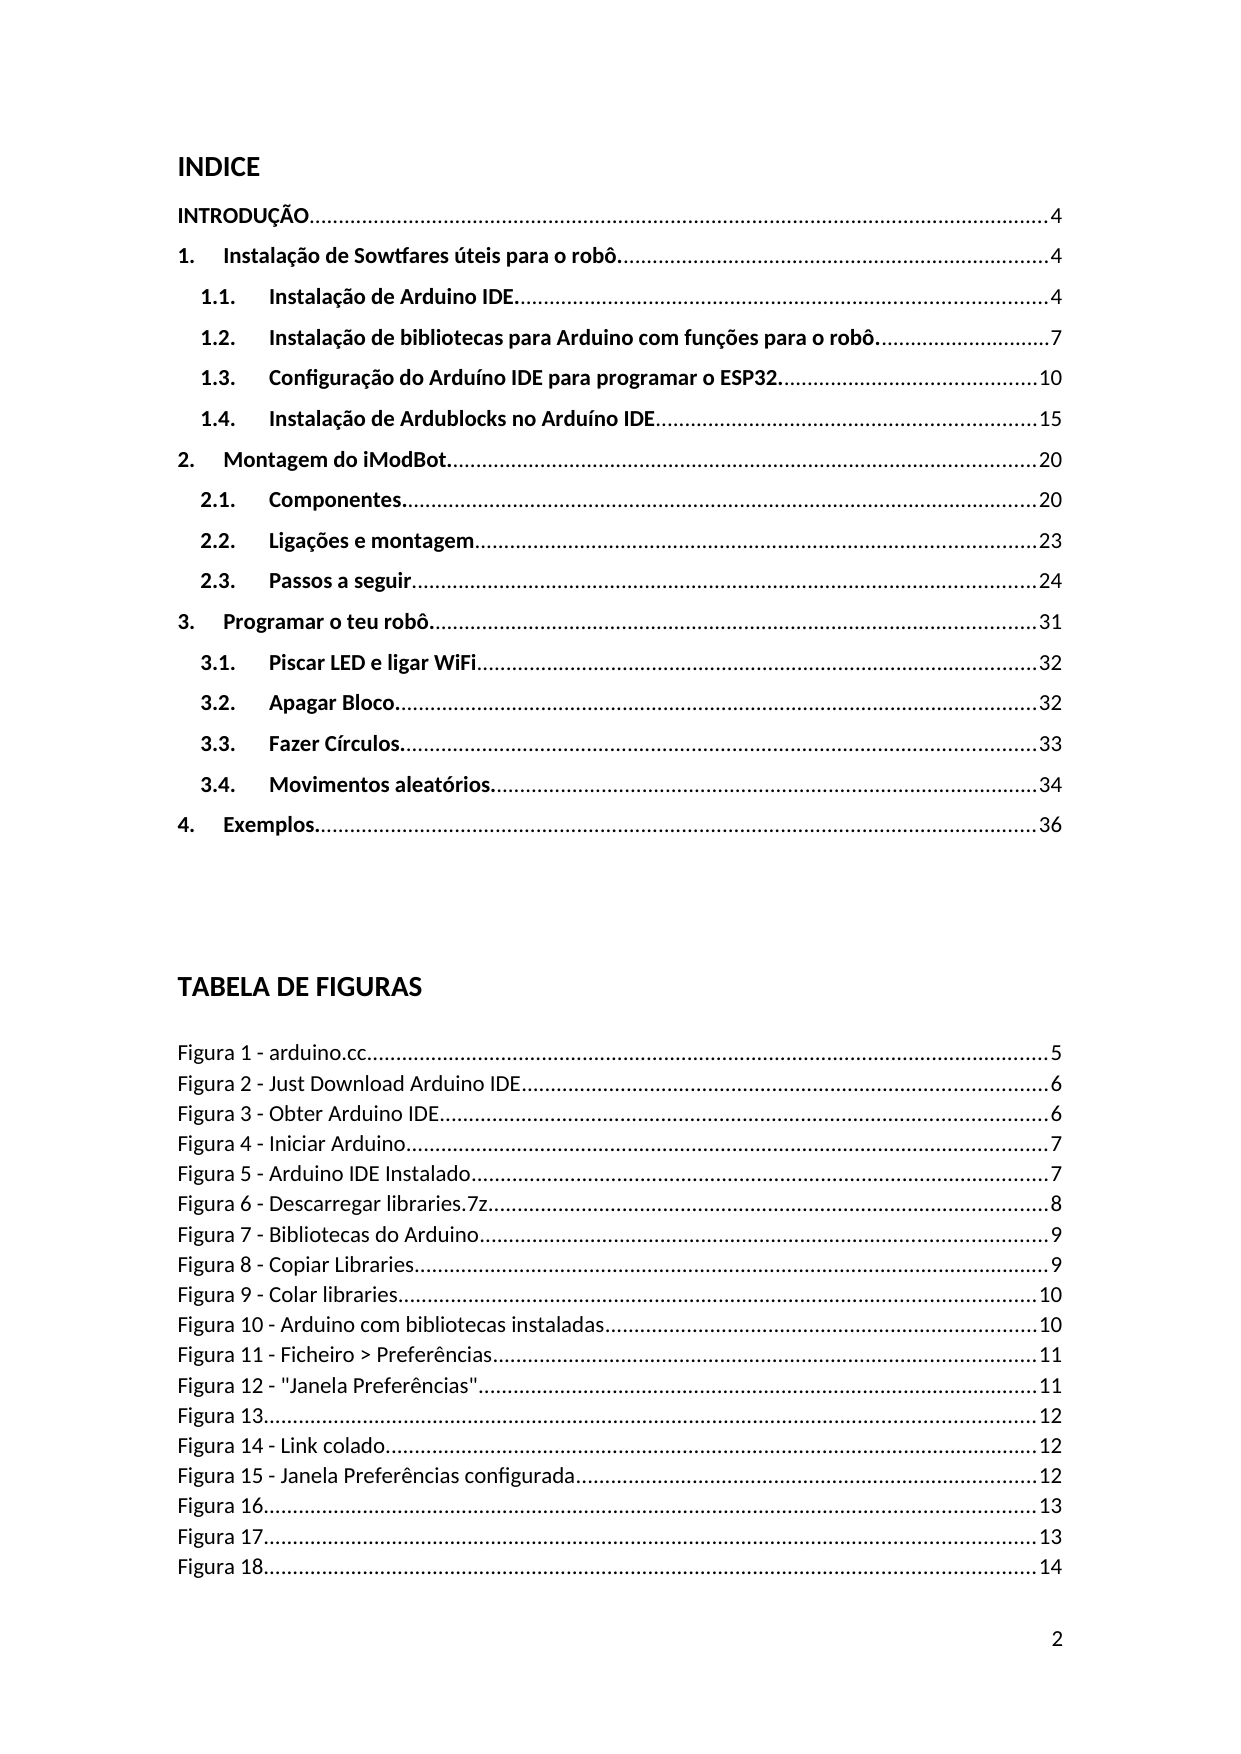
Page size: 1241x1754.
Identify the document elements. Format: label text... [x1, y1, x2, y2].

text Figura 2 - Just Download Arduino IDE 6 [177, 1069, 1063, 1097]
text Figura 10 - Arduino com bibliotecas instaladas 10 [177, 1310, 1063, 1338]
text Figura 9 - Colar libraries 10 [177, 1280, 1063, 1308]
text Figura 8 - Copiar Libraries 9 [177, 1250, 1063, 1278]
text Figura 11 - Ficheiro > Preferências 11 [177, 1341, 1063, 1368]
text Figura 14 - Link colado 12 [177, 1431, 1063, 1459]
text Figura 5 - Arduino IDE Instalado 7 [177, 1159, 1063, 1187]
text Figura 3 - Obter Arduino IDE 6 [177, 1099, 1063, 1127]
text Figura 18 14 [177, 1552, 1063, 1580]
text Figura 7 - Bibliotecas do Arduino 9 [177, 1220, 1063, 1248]
text Figura 13 12 [177, 1401, 1063, 1429]
text Figura 1 - arduino.cc 5 [177, 1038, 1063, 1066]
text Figura 12 - "Janela Preferências" 11 [177, 1371, 1063, 1399]
text Figura 4 - Iniciar Arduino 7 [177, 1129, 1063, 1157]
text Figura 6 - Descarregar libraries.7z 8 [177, 1189, 1063, 1217]
text TABELA DE FIGURAS [177, 968, 1063, 1004]
text Figura 15 - Janela Preferências configurada 12 [177, 1461, 1063, 1489]
text Figura 17 13 [177, 1522, 1063, 1550]
text Figura 16 13 [177, 1492, 1063, 1519]
